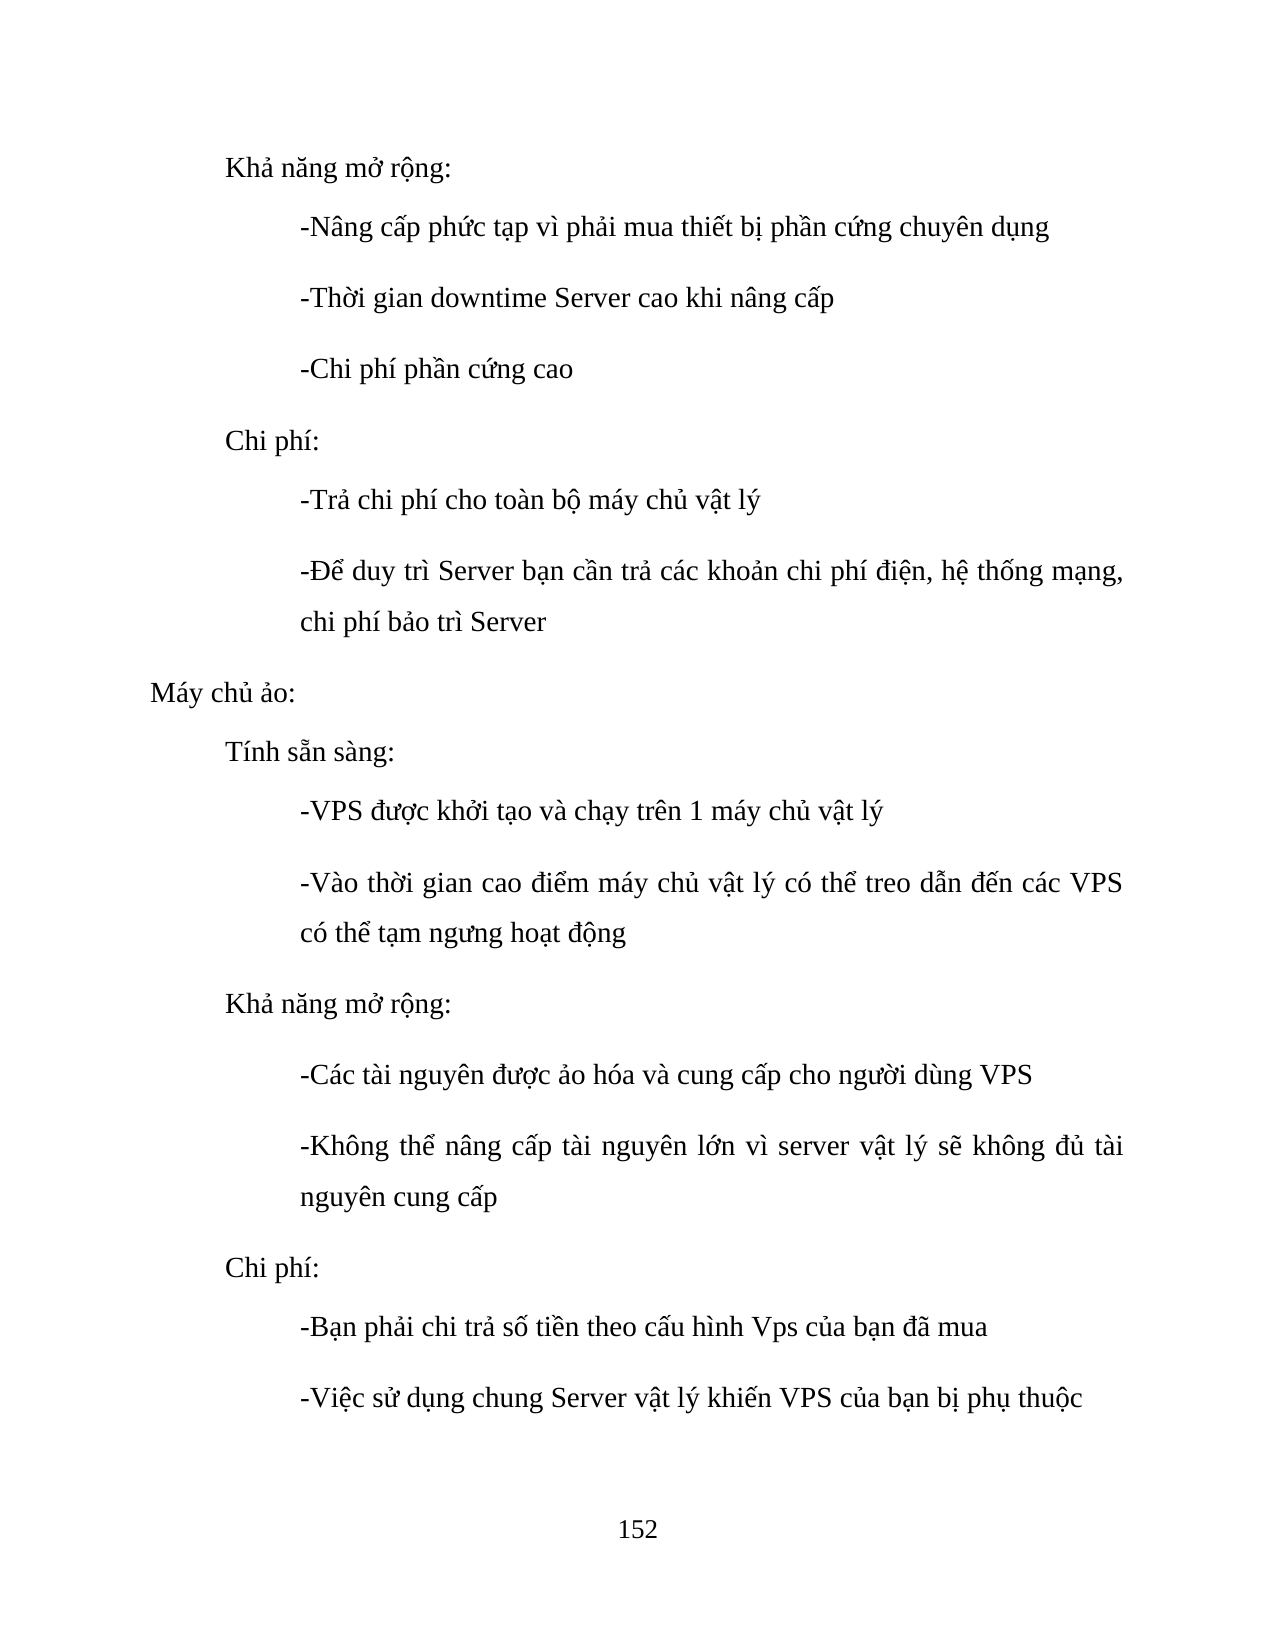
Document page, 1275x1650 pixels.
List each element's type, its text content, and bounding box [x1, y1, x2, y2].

text -Các tài nguyên được ảo hóa và cung cấp cho người dùng VPS [150, 1057, 1125, 1091]
text Khả năng mở rộng: [150, 150, 1125, 183]
text Khả năng mở rộng: [150, 986, 1125, 1020]
text Tính sẵn sàng: [150, 734, 1125, 768]
text -Việc sử dụng chung Server vật lý khiến VPS của bạn bị phụ thuộc [150, 1380, 1125, 1414]
text -Trả chi phí cho toàn bộ máy chủ vật lý [150, 482, 1125, 516]
text -Chi phí phần cứng cao [150, 352, 1125, 385]
text -Nâng cấp phức tạp vì phải mua thiết bị phần cứng chuyên dụng [150, 209, 1125, 243]
text -Bạn phải chi trả số tiền theo cấu hình Vps của bạn đã mua [150, 1309, 1125, 1343]
text -Vào thời gian cao điểm máy chủ vật lý có thể treo dẫn đến các VPS có thể tạm ngưng hoạt động [300, 865, 1125, 948]
text -VPS được khởi tạo và chạy trên 1 máy chủ vật lý [150, 793, 1125, 827]
text Chi phí: [150, 1250, 1125, 1283]
text -Thời gian downtime Server cao khi nâng cấp [150, 281, 1125, 314]
text -Để duy trì Server bạn cần trả các khoản chi phí điện, hệ thống mạng, chi phí bảo trì Server [300, 553, 1125, 637]
text -Không thể nâng cấp tài nguyên lớn vì server vật lý sẽ không đủ tài nguyên cung cấp [300, 1128, 1125, 1212]
text Máy chủ ảo: [150, 675, 1125, 708]
text Chi phí: [150, 423, 1125, 456]
